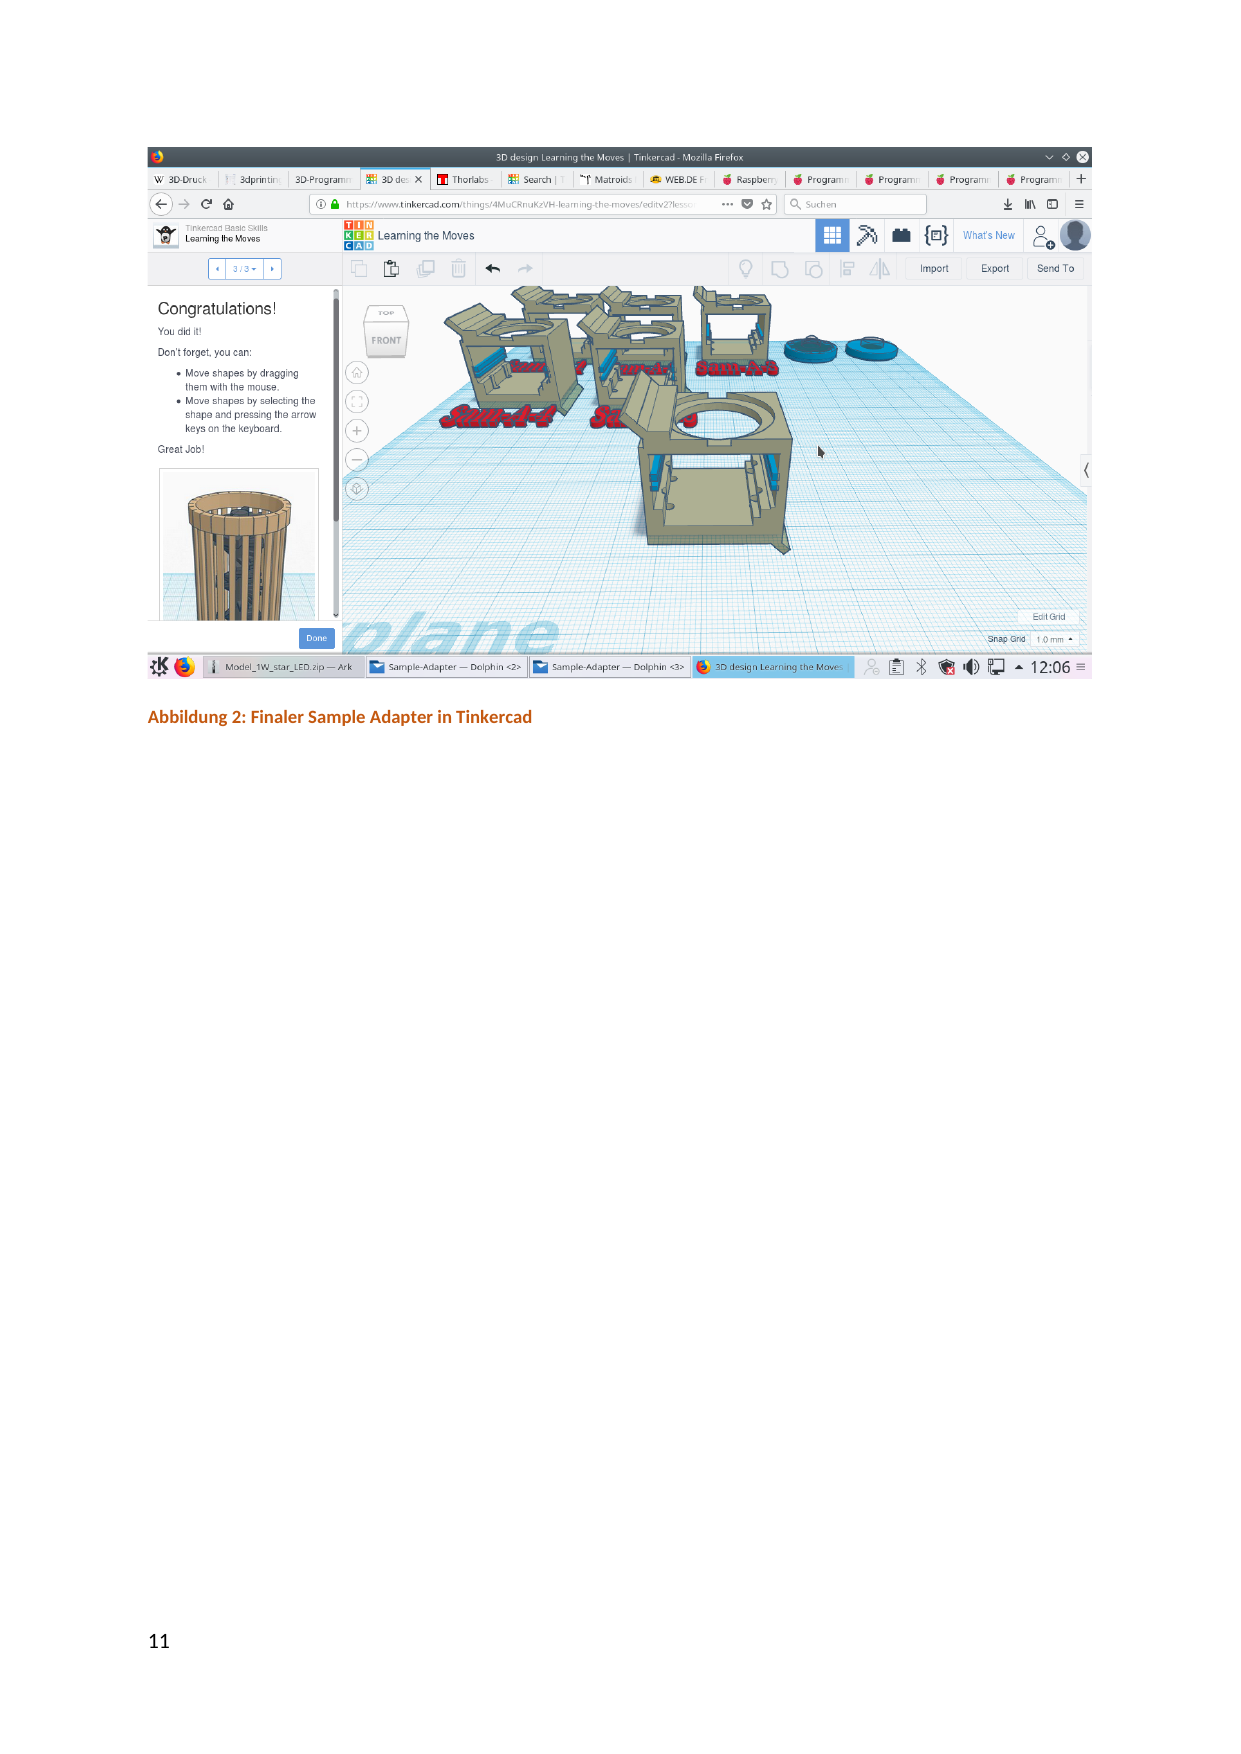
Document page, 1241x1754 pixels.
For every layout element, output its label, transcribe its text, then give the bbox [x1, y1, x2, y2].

text Abbildung 2: Finaler Sample Adapter in Tinkercad [148, 705, 1093, 728]
picture [147, 147, 1092, 679]
